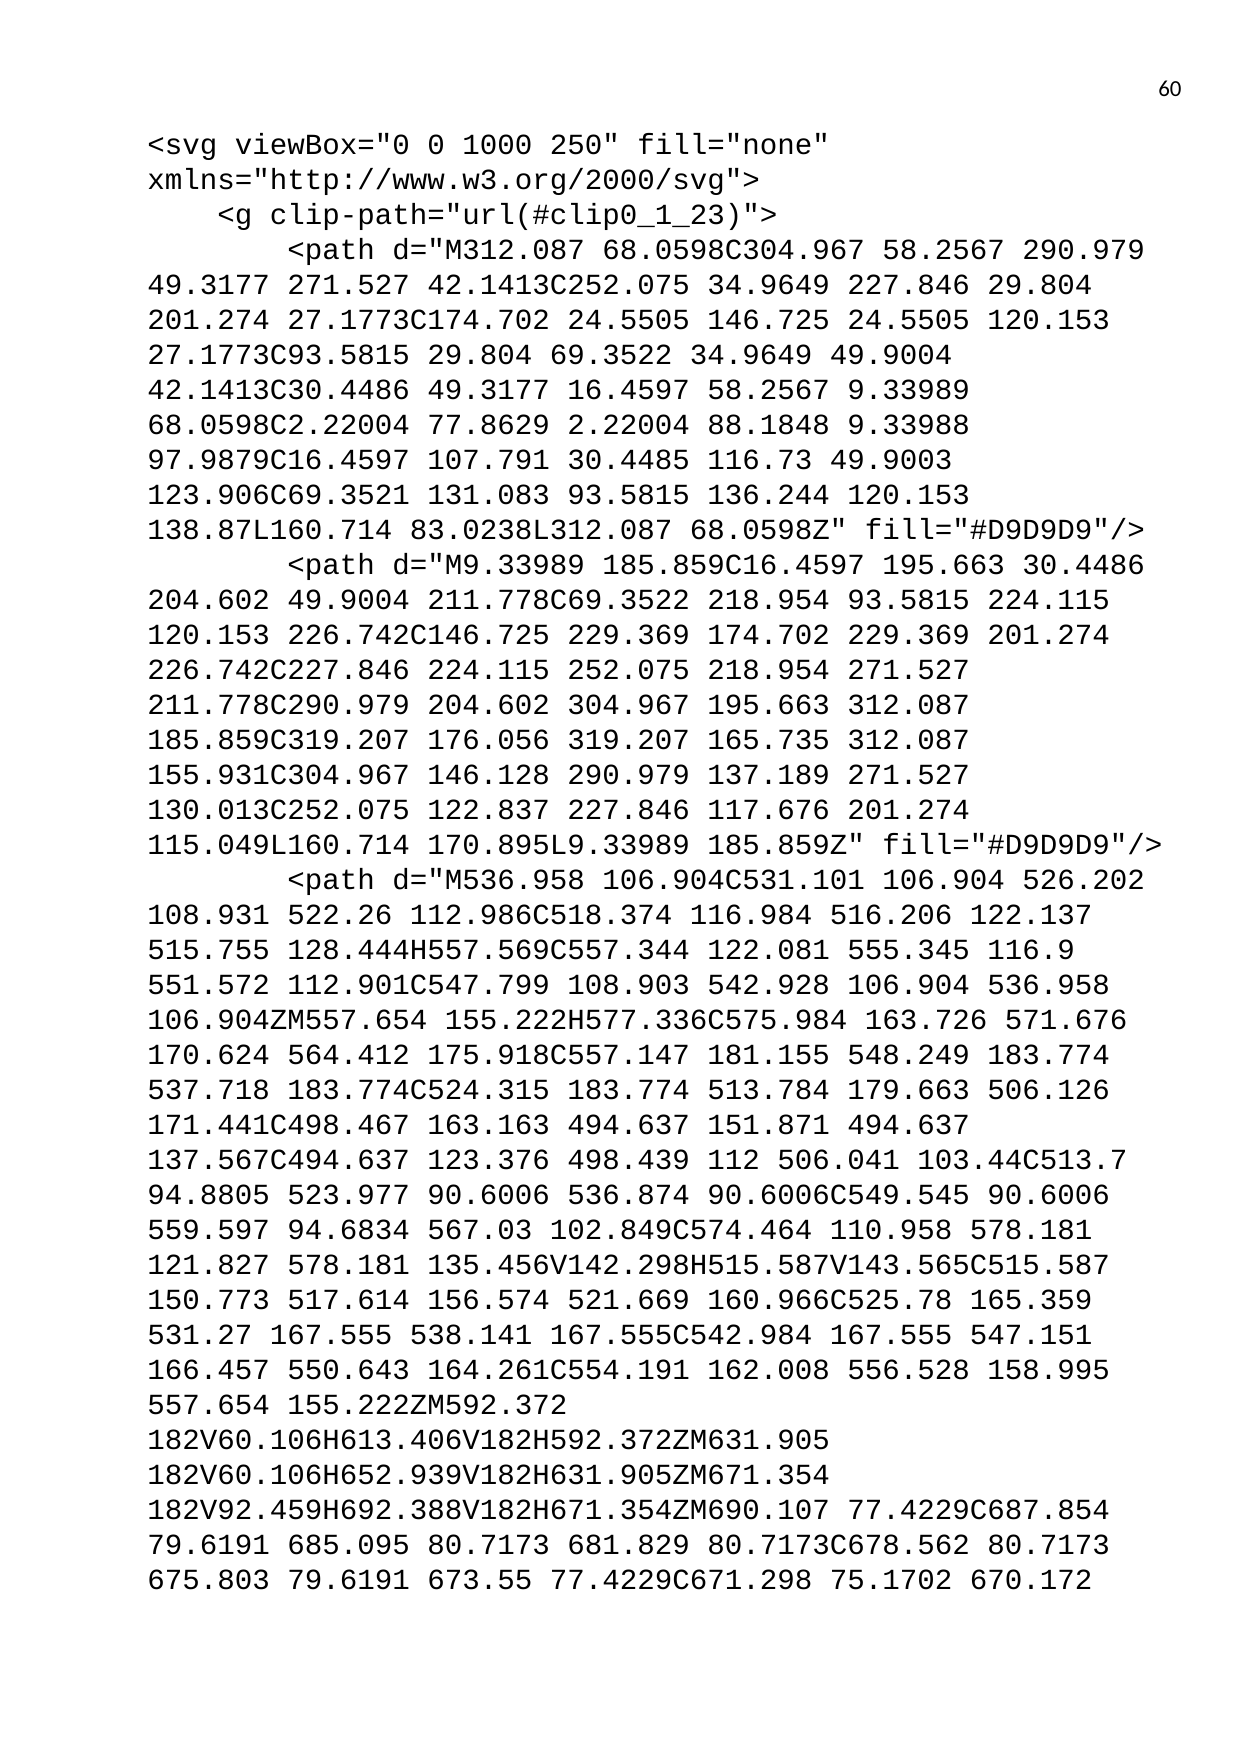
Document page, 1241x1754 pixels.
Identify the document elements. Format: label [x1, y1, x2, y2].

table_header [136, 130, 1181, 1598]
